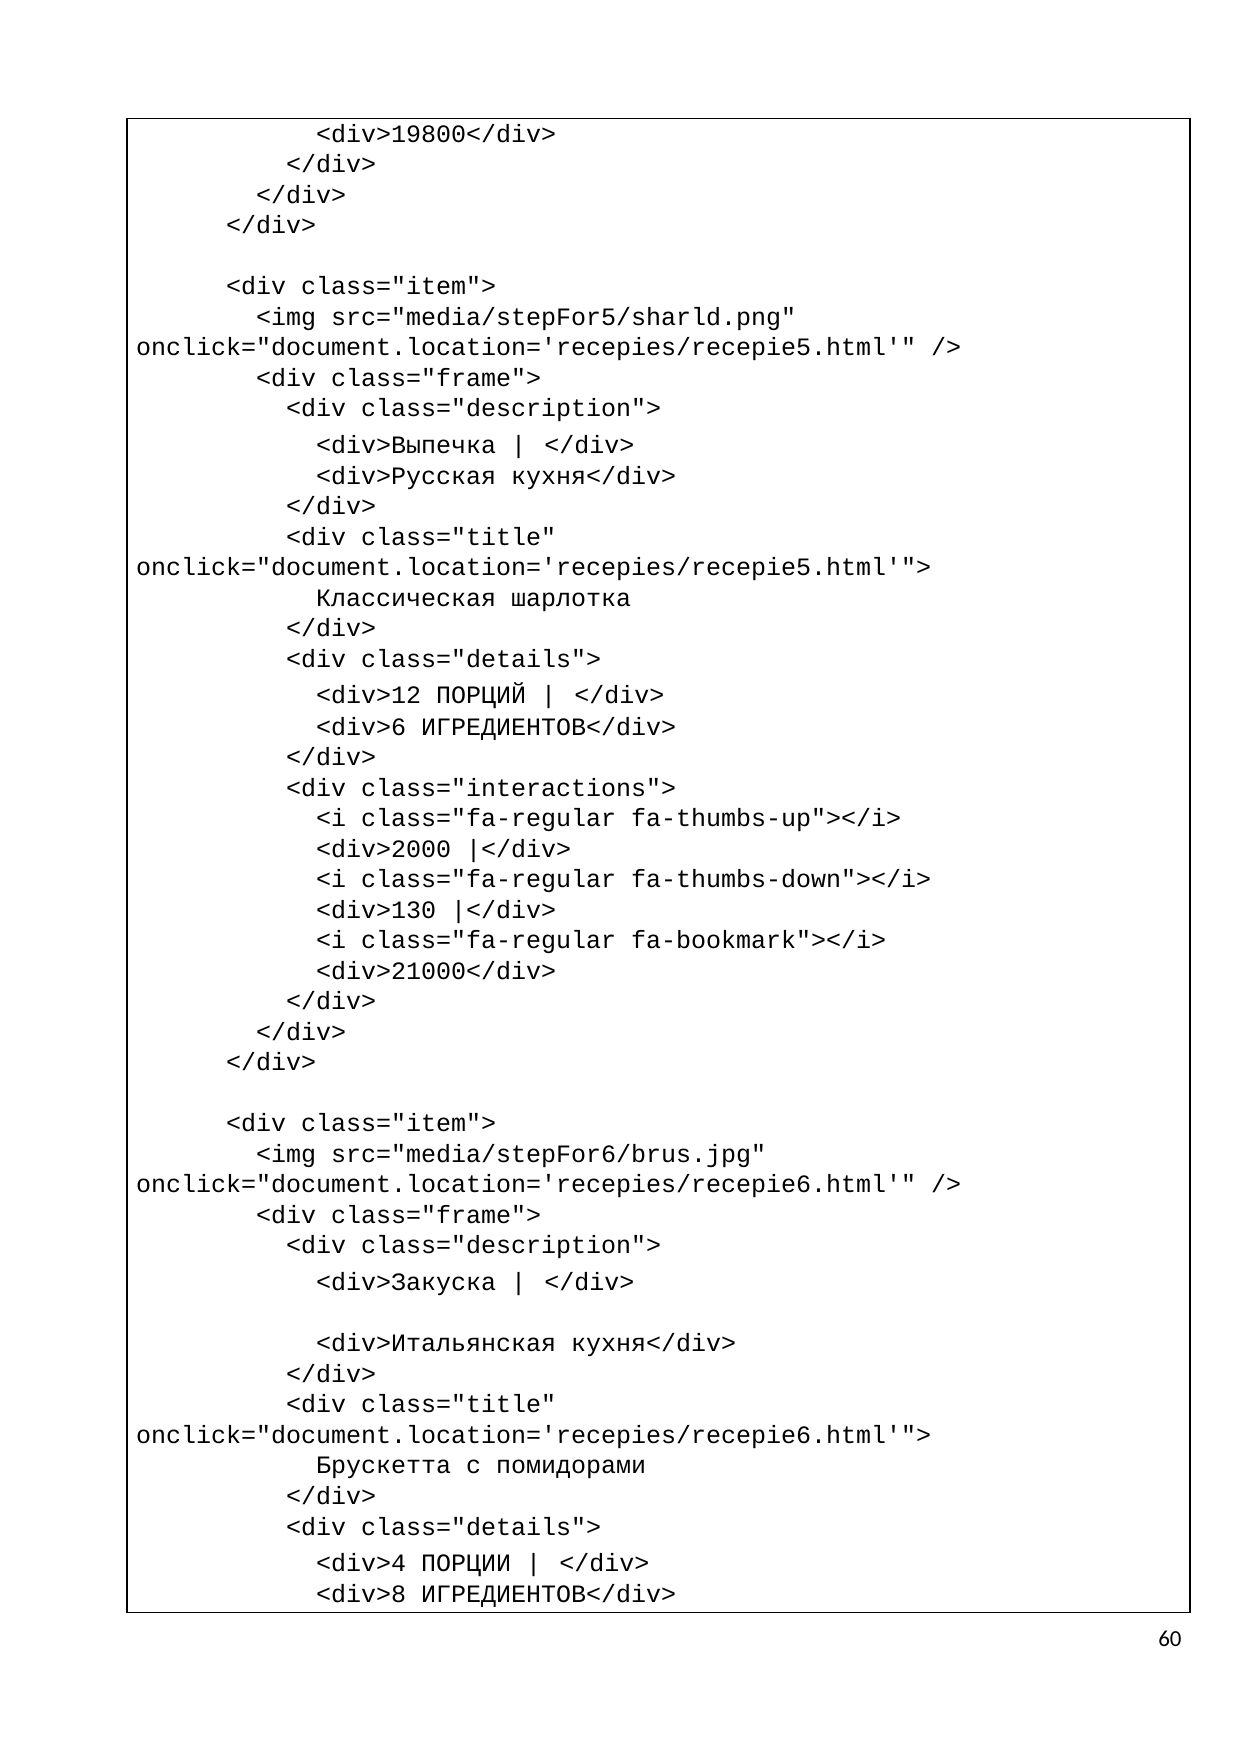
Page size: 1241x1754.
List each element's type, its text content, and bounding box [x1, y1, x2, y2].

text </div> [128, 1016, 1189, 1047]
text <div>Выпечка |⠀</div> [128, 423, 1189, 460]
text <img src="media/stepFor5/sharld.png" onclick="document.location='recepies/recepie5.html'" /> [128, 301, 1189, 362]
text </div> [128, 1358, 1189, 1389]
text <div>Закуска |⠀</div> [128, 1260, 1189, 1298]
text <i class="fa-regular fa-thumbs-up"></i> [128, 802, 1189, 833]
text <img src="media/stepFor6/brus.jpg" onclick="document.location='recepies/recepie6.html'" /> [128, 1138, 1189, 1199]
text <div>12 ПОРЦИЙ |⠀</div> [128, 674, 1189, 711]
text <div class="item"> [128, 1108, 1189, 1138]
text <div>Итальянская кухня</div> [128, 1328, 1189, 1358]
text <div>6 ИГРЕДИЕНТОВ</div> [128, 711, 1189, 741]
text <i class="fa-regular fa-bookmark"></i> [128, 924, 1189, 955]
text <div class="frame"> [128, 362, 1189, 393]
text </div> [128, 741, 1189, 772]
text <div>Русская кухня</div> [128, 460, 1189, 491]
text Брускетта с помидорами [128, 1450, 1189, 1480]
text <div class="details"> [128, 643, 1189, 674]
text <div class="interactions"> [128, 772, 1189, 802]
text <div class="description"> [128, 393, 1189, 423]
text </div> [128, 491, 1189, 521]
text <div class="details"> [128, 1511, 1189, 1541]
text </div> [128, 210, 1189, 241]
text <div>130 |</div> [128, 894, 1189, 924]
text <div class="description"> [128, 1230, 1189, 1260]
text </div> [128, 613, 1189, 643]
text </div> [128, 1480, 1189, 1511]
text <i class="fa-regular fa-thumbs-down"></i> [128, 863, 1189, 894]
text </div> [128, 179, 1189, 210]
text <div>19800</div> [128, 119, 1189, 149]
text </div> [128, 1047, 1189, 1078]
text <div class="frame"> [128, 1199, 1189, 1230]
text </div> [128, 986, 1189, 1016]
text </div> [128, 149, 1189, 179]
text <div class="title" onclick="document.location='recepies/recepie6.html'"> [128, 1389, 1189, 1450]
text <div>21000</div> [128, 955, 1189, 986]
text <div class="title" onclick="document.location='recepies/recepie5.html'"> [128, 521, 1189, 582]
text Классическая шарлотка [128, 582, 1189, 613]
text <div>2000 |</div> [128, 833, 1189, 863]
text <div>4 ПОРЦИИ |⠀</div> [128, 1541, 1189, 1578]
text <div class="item"> [128, 271, 1189, 301]
text <div>8 ИГРЕДИЕНТОВ</div> [128, 1578, 1189, 1612]
